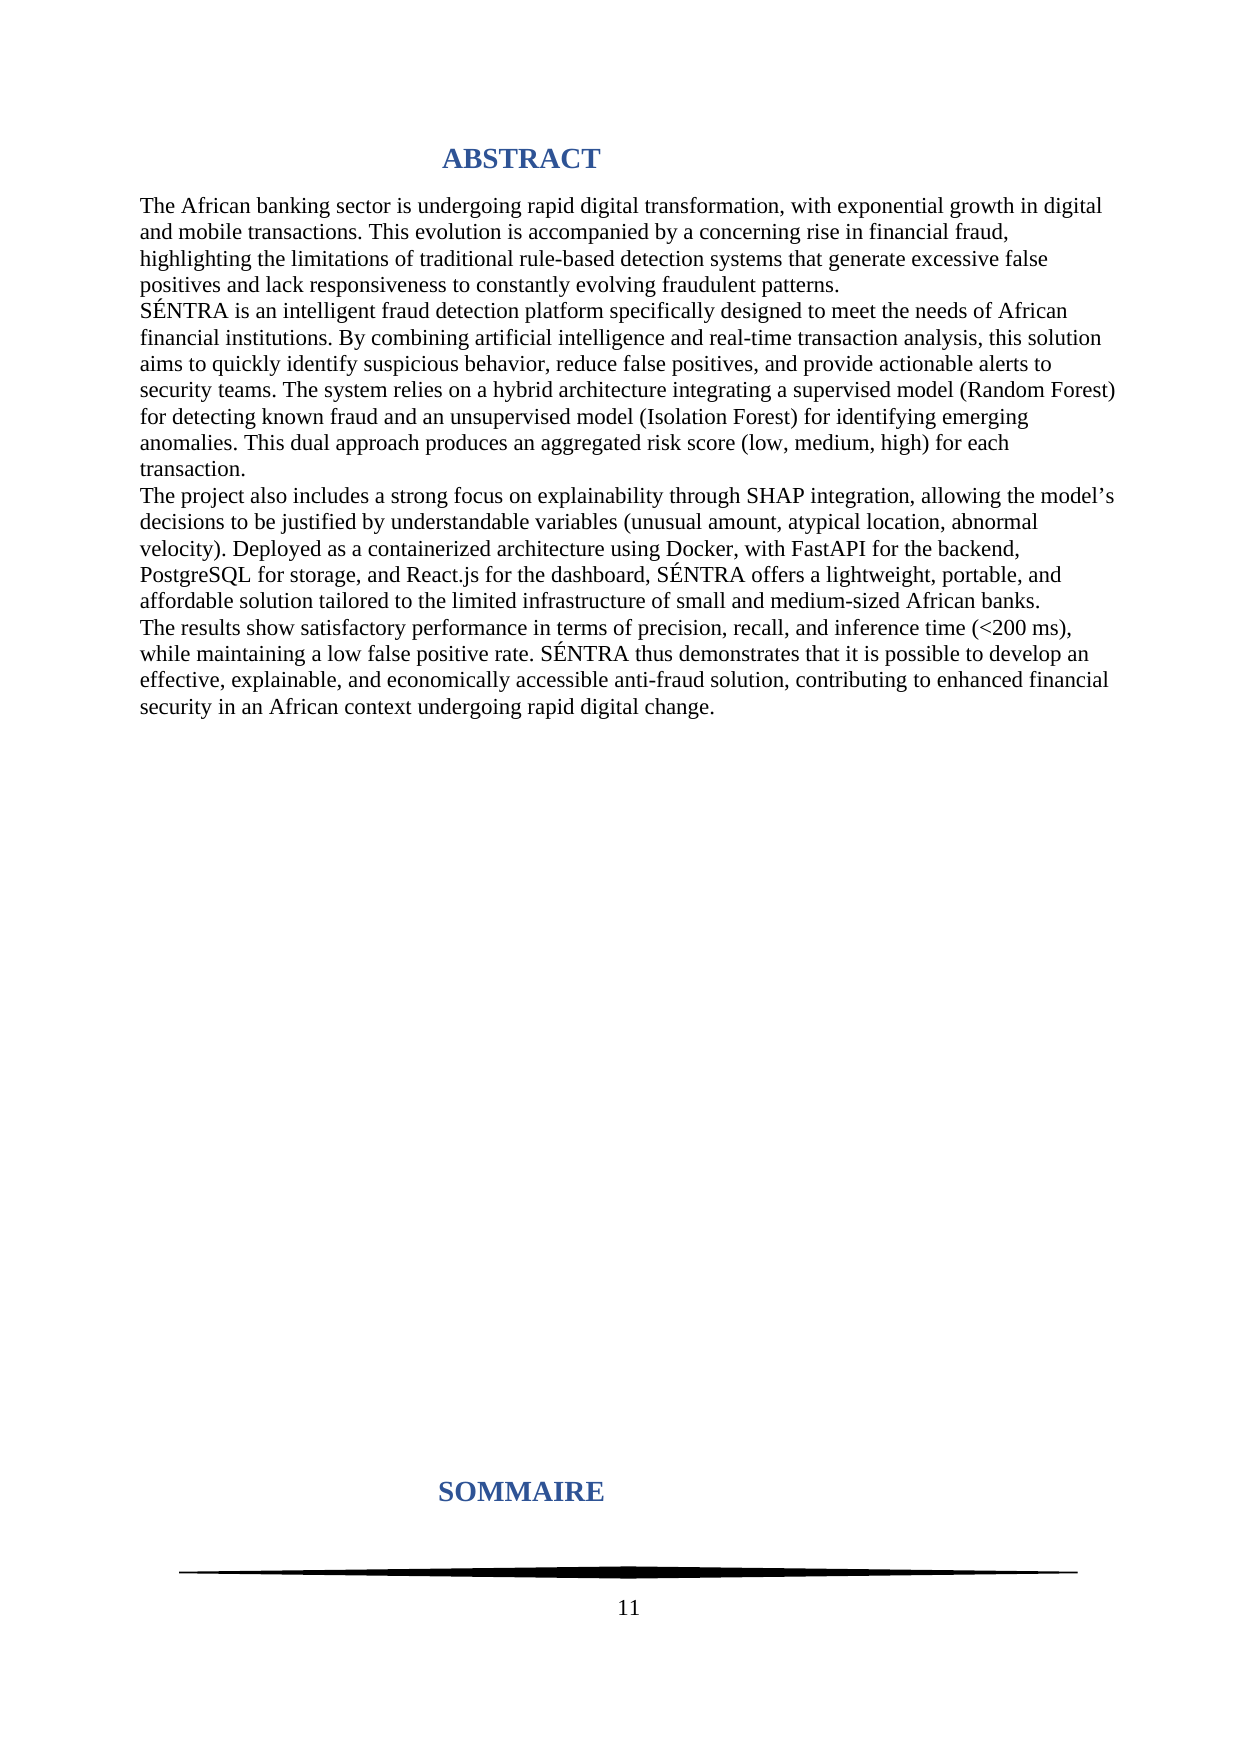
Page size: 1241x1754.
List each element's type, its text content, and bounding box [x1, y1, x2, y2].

subtitle ABSTRACT [139, 142, 903, 175]
text The results show satisfactory performance in terms of precision, recall, and inference time (<200 ms), while maintaining a low false positive rate. SÉNTRA thus demonstrates that it is possible to develop an effective, explainable, and economically accessible anti-fraud solution, contributing to enhanced financial security in an African context undergoing rapid digital change. [139, 614, 1117, 719]
subtitle SOMMAIRE [139, 1474, 903, 1507]
text The African banking sector is undergoing rapid digital transformation, with exponential growth in digital and mobile transactions. This evolution is accompanied by a concerning rise in financial fraud, highlighting the limitations of traditional rule-based detection systems that generate excessive false positives and lack responsiveness to constantly evolving fraudulent patterns. [139, 192, 1117, 297]
text SÉNTRA is an intelligent fraud detection platform specifically designed to meet the needs of African financial institutions. By combining artificial intelligence and real-time transaction analysis, this solution aims to quickly identify suspicious behavior, reduce false positives, and provide actionable alerts to security teams. The system relies on a hybrid architecture integrating a supervised model (Random Forest) for detecting known fraud and an unsupervised model (Isolation Forest) for identifying emerging anomalies. This dual approach produces an aggregated risk score (low, medium, high) for each transaction. [139, 297, 1117, 482]
text The project also includes a strong focus on explainability through SHAP integration, allowing the model’s decisions to be justified by understandable variables (unusual amount, atypical location, abnormal velocity). Deployed as a containerized architecture using Docker, with FastAPI for the backend, PostgreSQL for storage, and React.js for the dashboard, SÉNTRA offers a lightweight, portable, and affordable solution tailored to the limited infrastructure of small and medium-sized African banks. [139, 482, 1117, 614]
